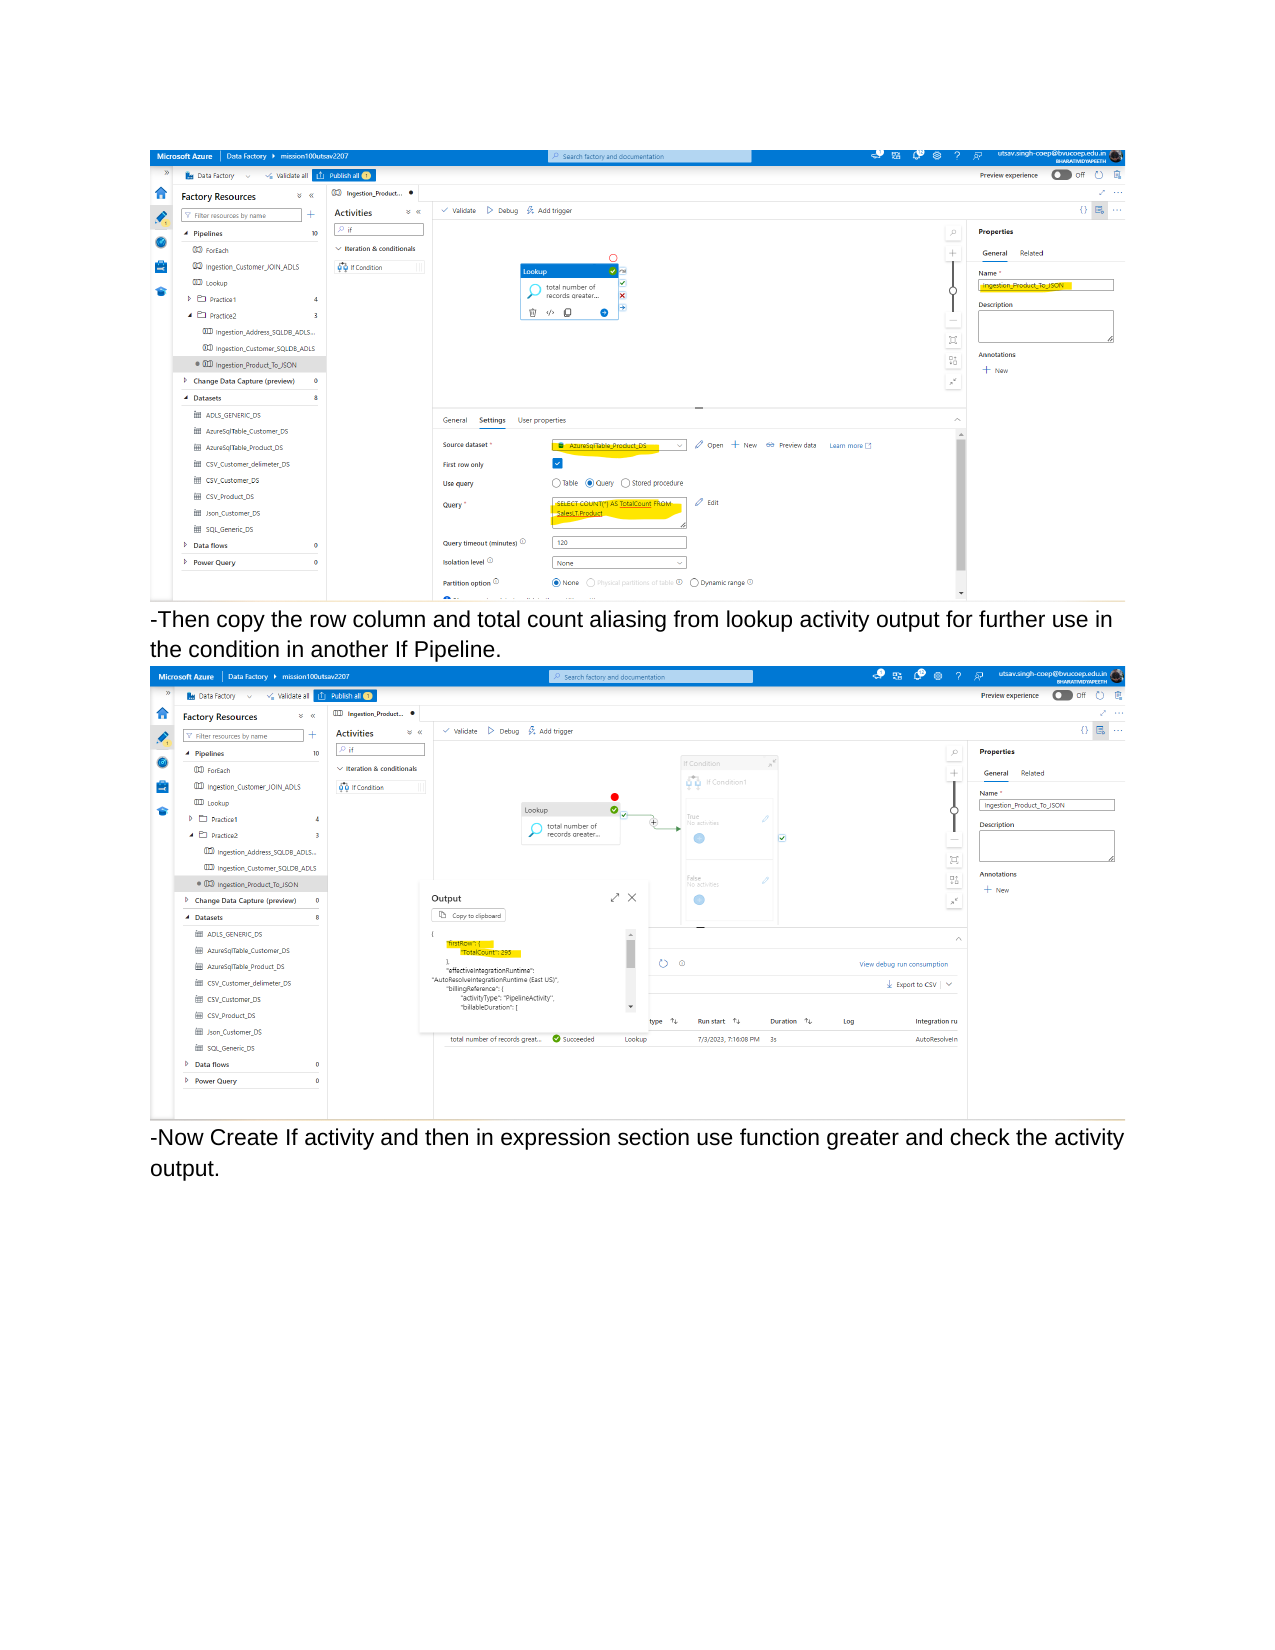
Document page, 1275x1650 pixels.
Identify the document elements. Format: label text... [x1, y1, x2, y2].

picture [150, 666, 1125, 1121]
text -Then copy the row column and total count aliasing from lookup activity output for further use in the condition in another If Pipeline. [150, 606, 1125, 662]
text -Now Create If activity and then in expression section use function greater and check the activity output. [150, 1124, 1125, 1181]
picture [150, 150, 1125, 602]
